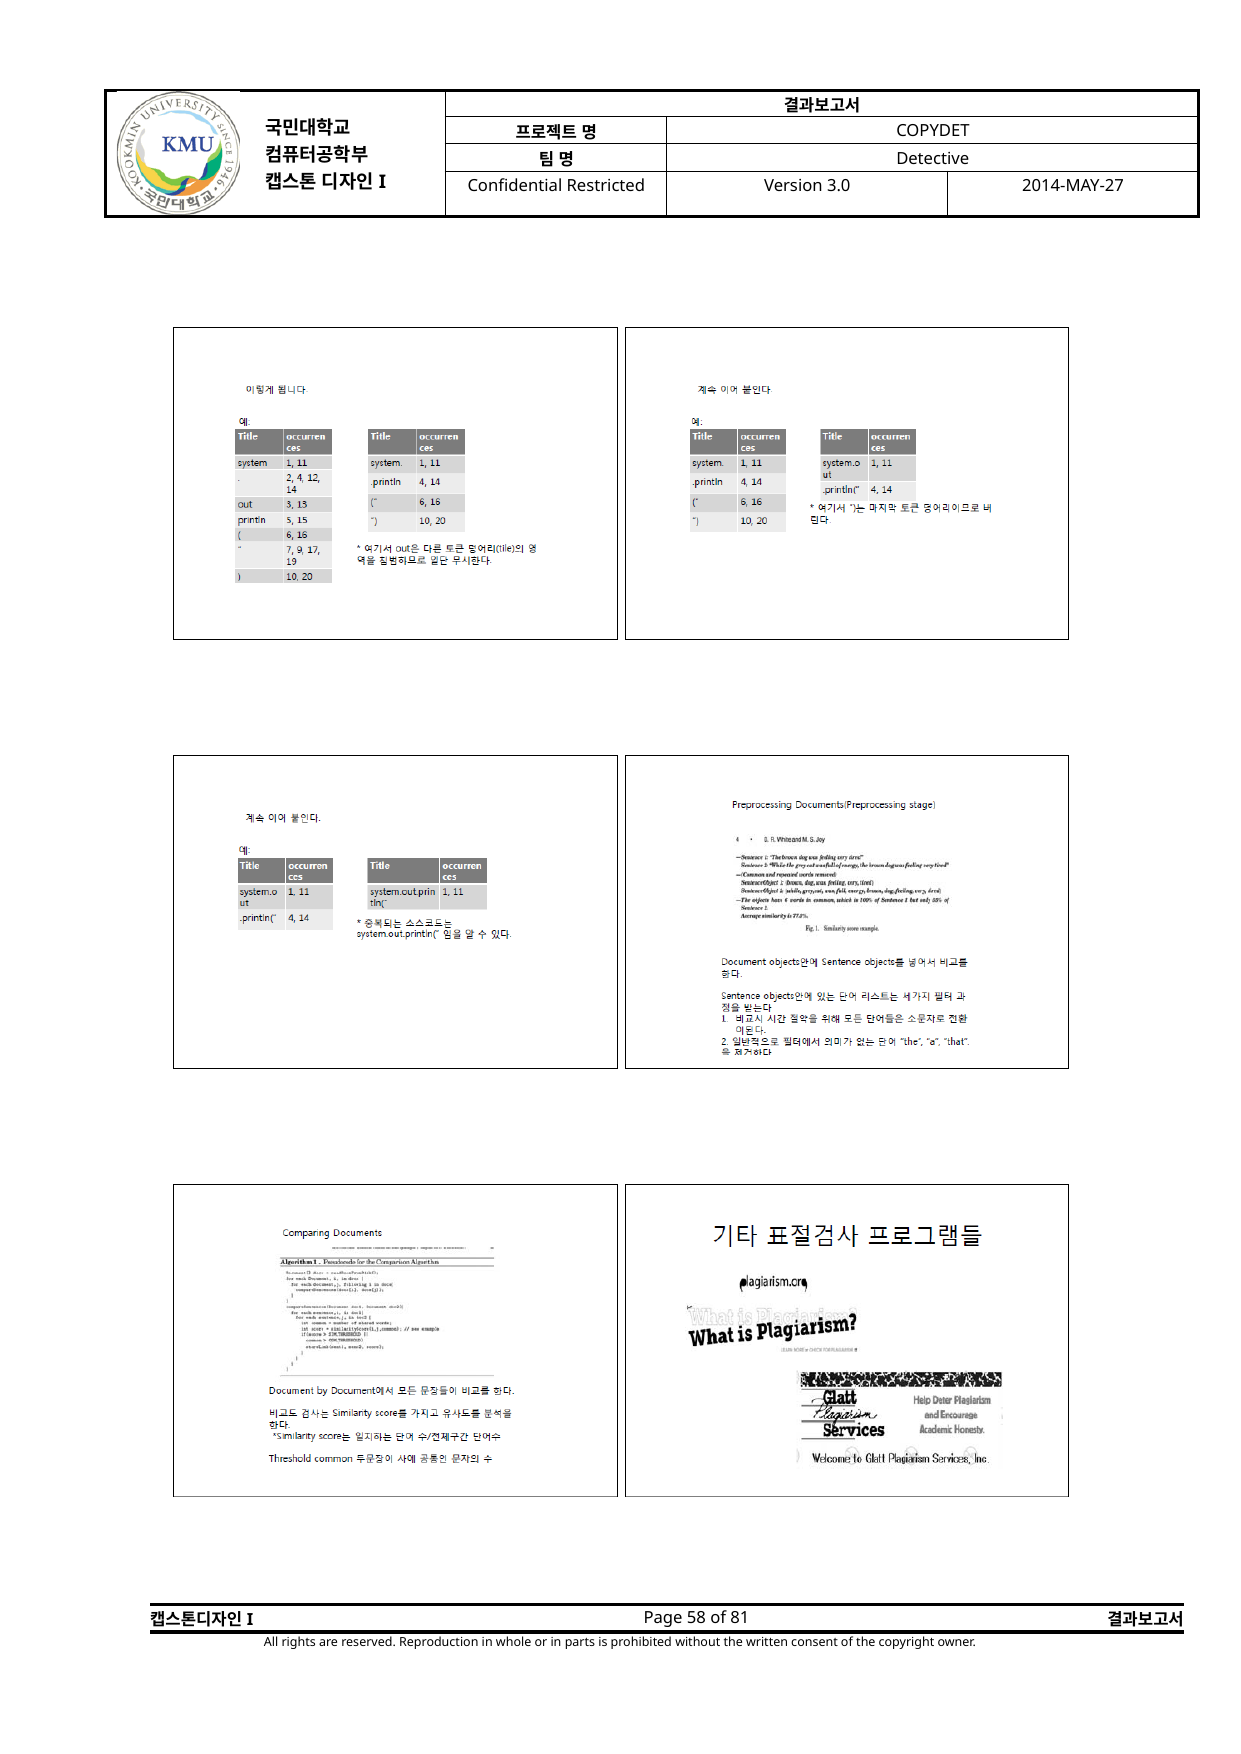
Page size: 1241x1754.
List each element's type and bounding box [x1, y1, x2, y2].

picture [116, 91, 240, 215]
